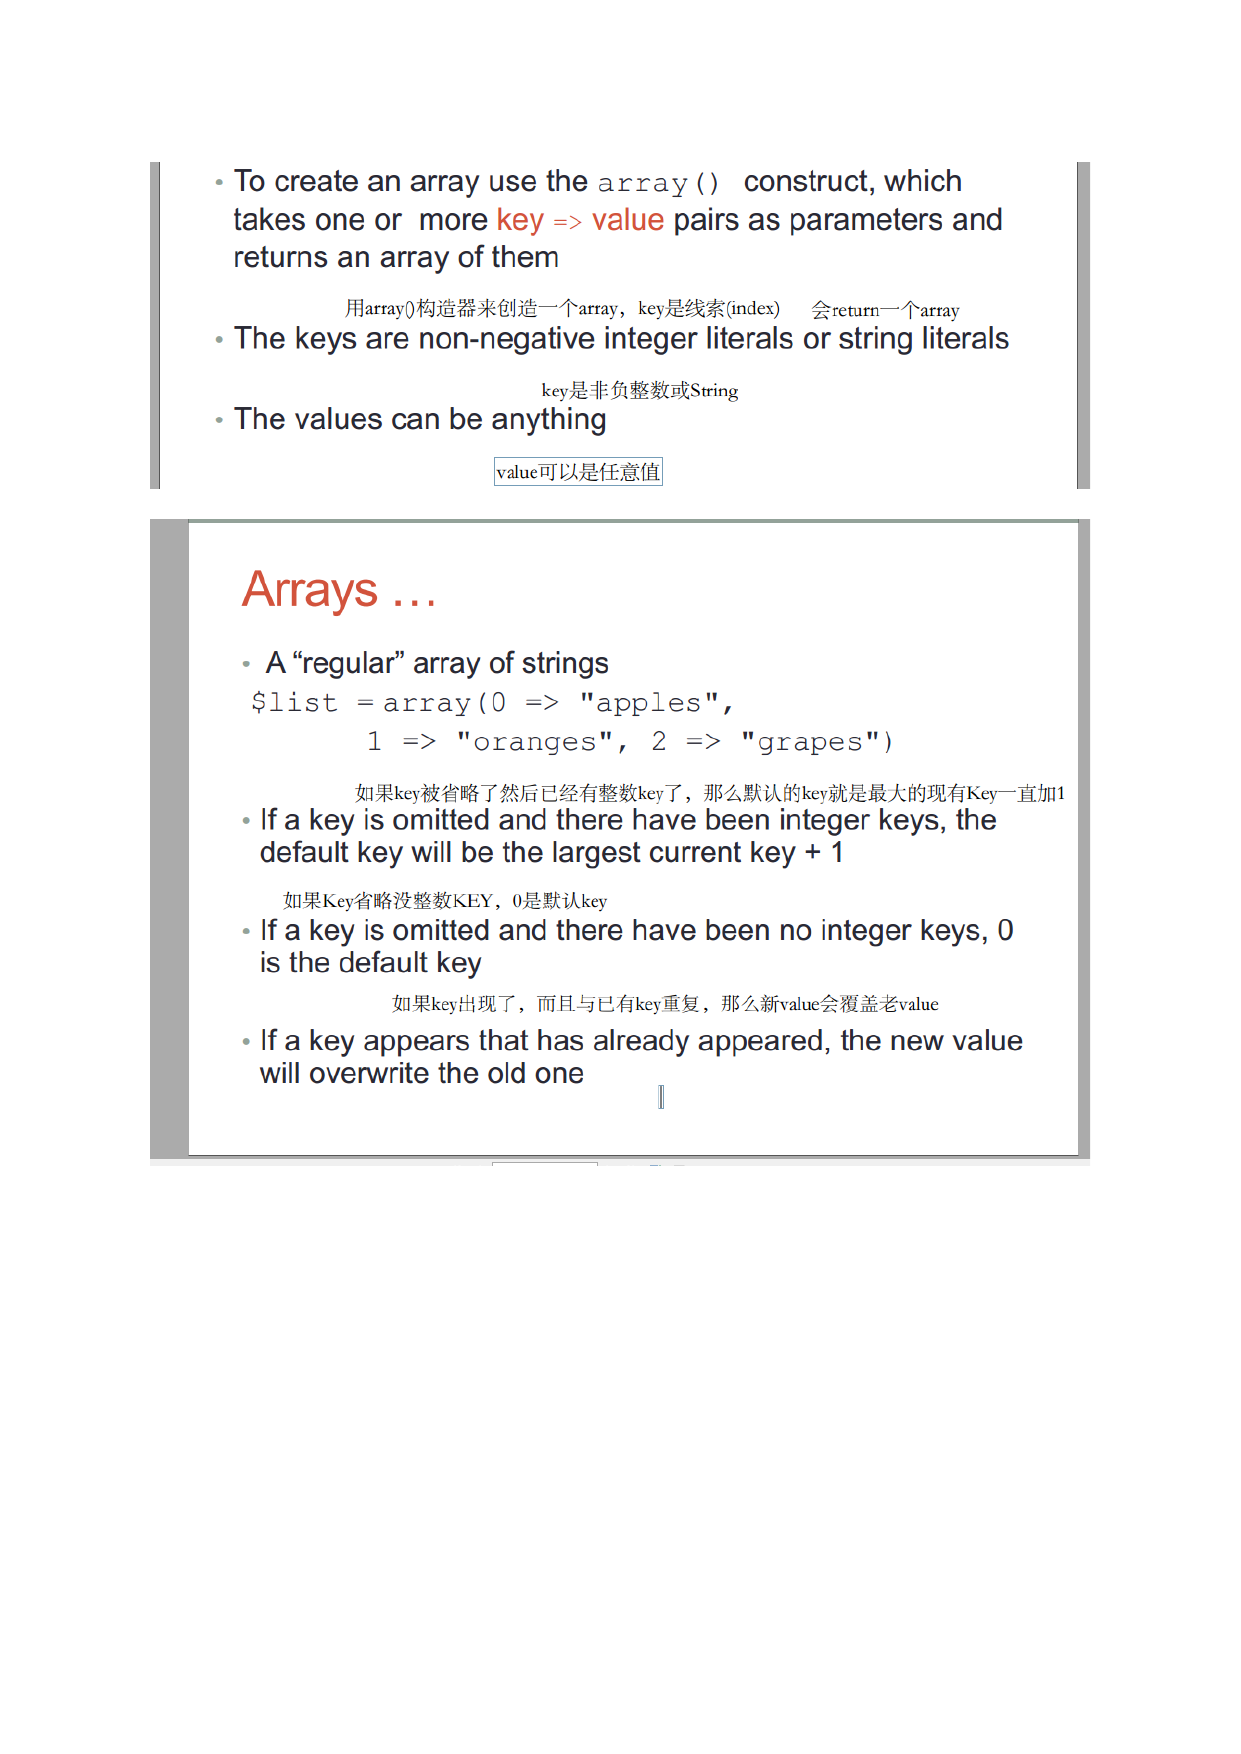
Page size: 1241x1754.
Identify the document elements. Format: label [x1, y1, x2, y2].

picture [150, 519, 1091, 1166]
picture [150, 162, 1091, 489]
